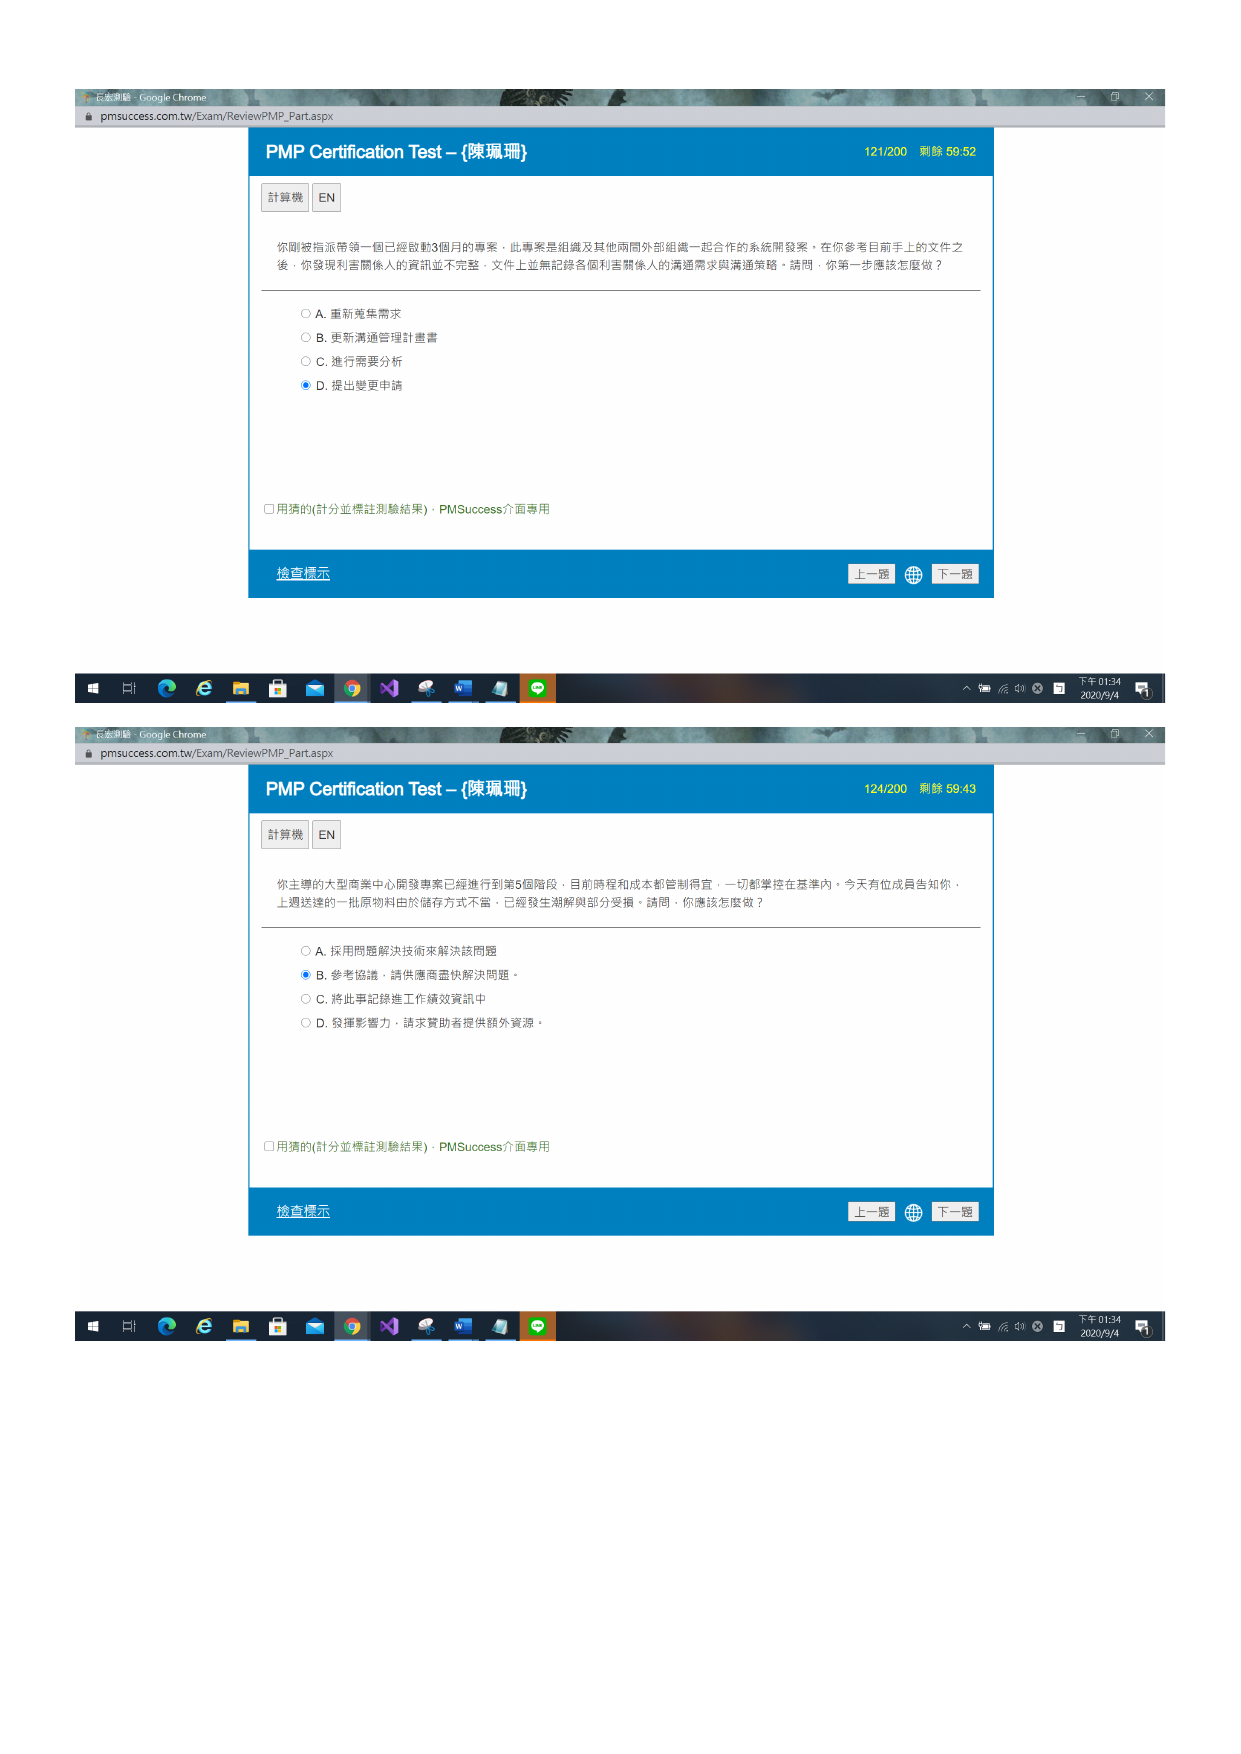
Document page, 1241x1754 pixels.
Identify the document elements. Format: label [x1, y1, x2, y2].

picture [75, 89, 1166, 703]
picture [75, 727, 1166, 1341]
